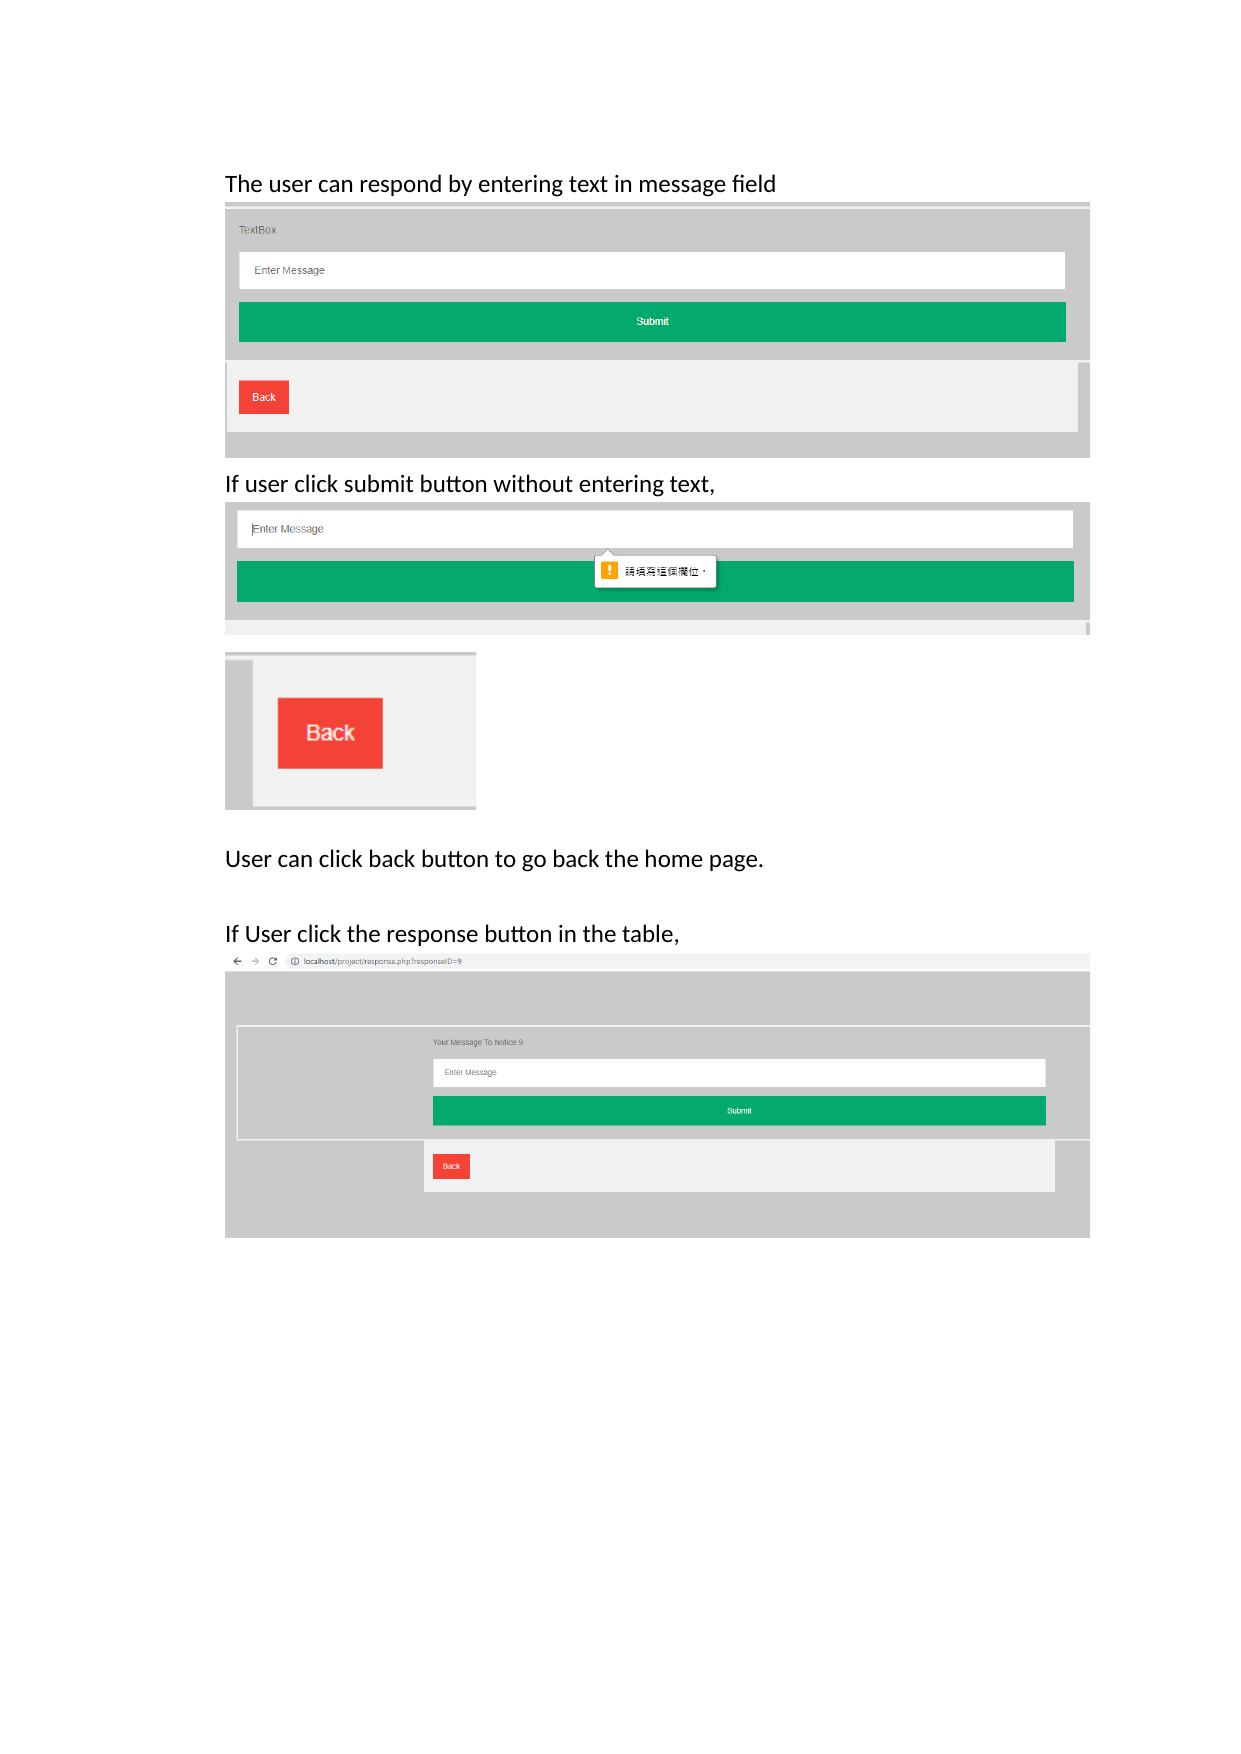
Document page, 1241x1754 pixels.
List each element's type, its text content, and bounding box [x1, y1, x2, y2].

picture [225, 652, 477, 810]
list User can click back button to go back the home page. [225, 839, 1053, 877]
picture [225, 952, 1091, 1238]
picture [225, 202, 1091, 458]
picture [225, 502, 1091, 635]
list If User click the response button in the table, [225, 914, 1053, 952]
list The user can respond by entering text in message field [225, 164, 1053, 202]
list If user click submit button without entering text, [225, 464, 1053, 502]
